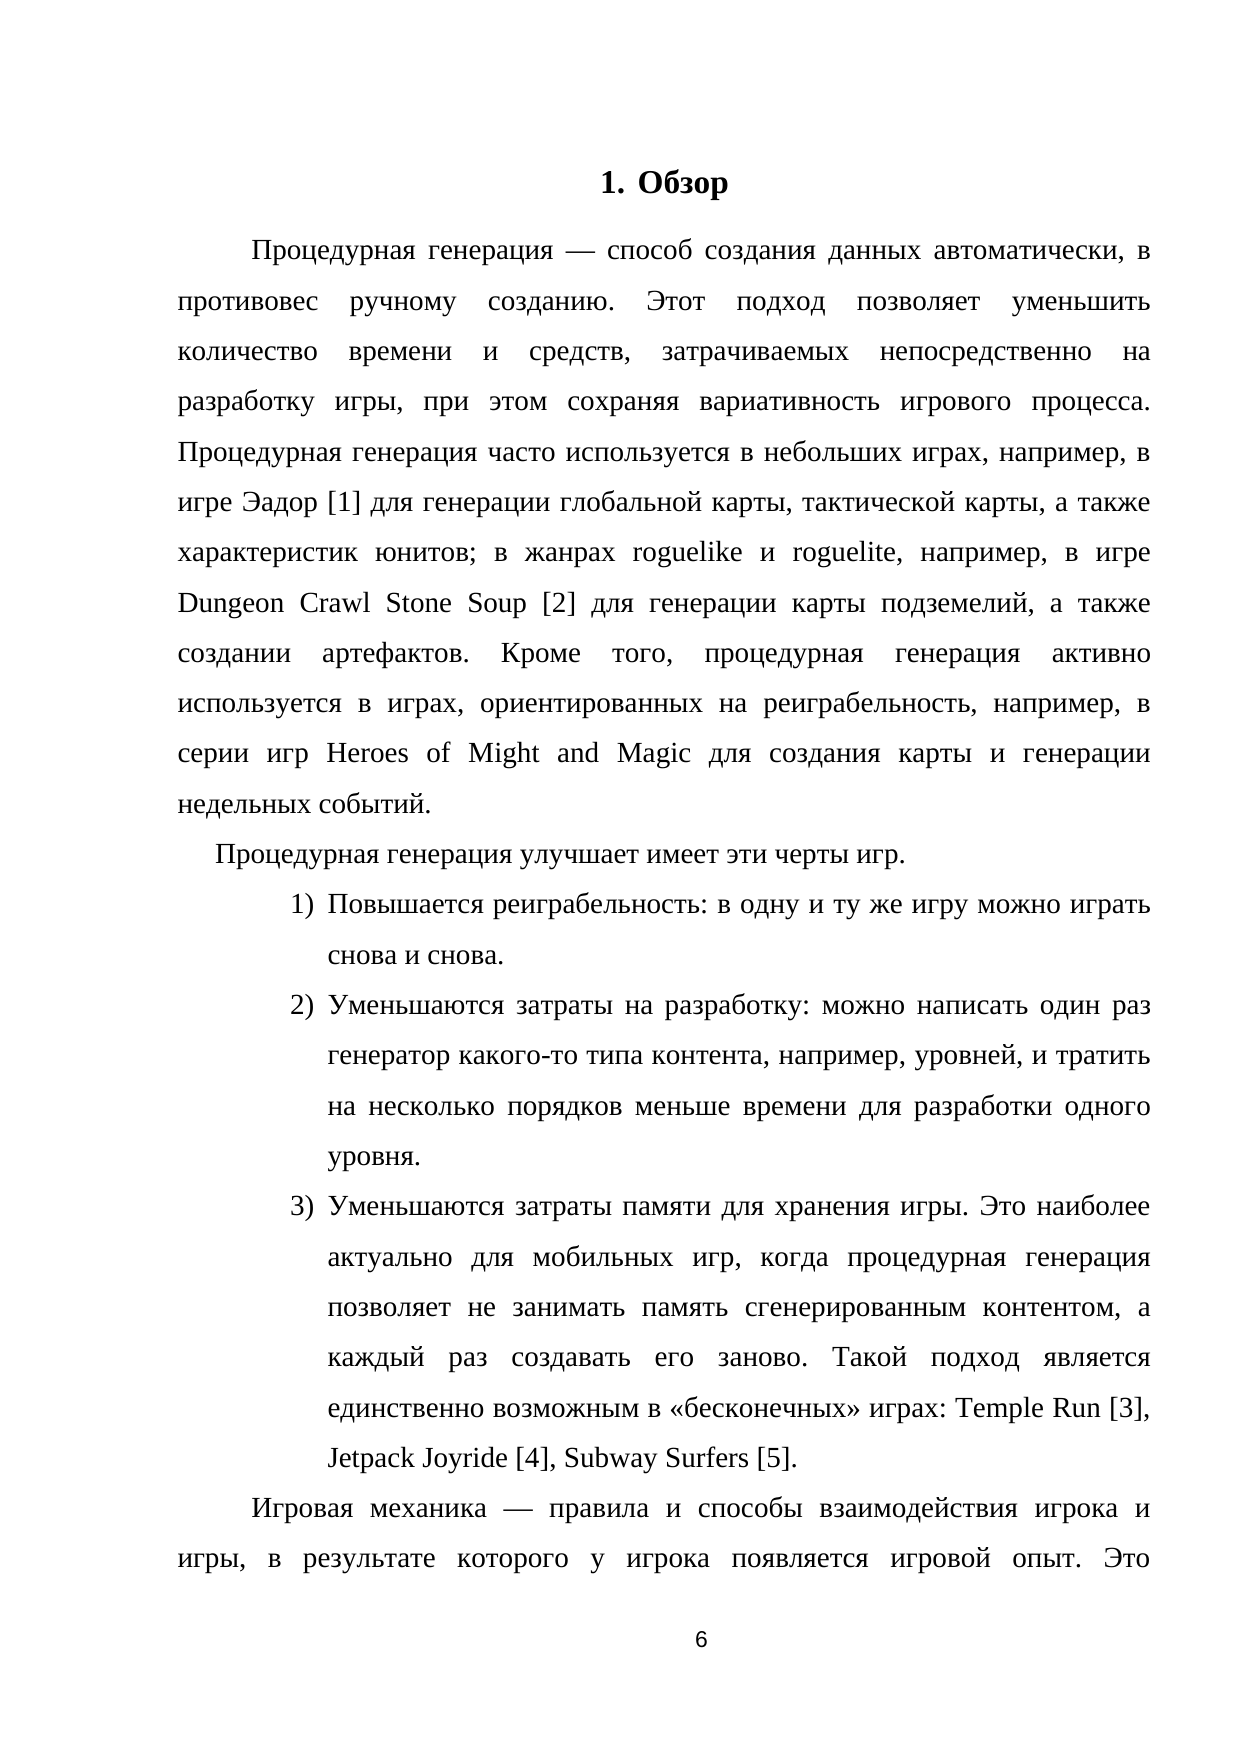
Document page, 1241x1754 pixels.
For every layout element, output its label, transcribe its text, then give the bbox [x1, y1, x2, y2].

list Обзор [177, 162, 1151, 201]
text Процедурная генерация улучшает имеет эти черты игр. [177, 836, 1151, 870]
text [177, 1490, 1151, 1574]
list Повышается реиграбельность: в одну и ту же игру можно играть снова и снова. [290, 887, 1151, 970]
list Уменьшаются затраты на разработку: можно написать один раз генератор какого-то типа контента, например, уровней, и тратить на несколько порядков меньше времени для разработки одного уровня. [290, 987, 1151, 1172]
text Процедурная генерация — способ создания данных автоматически, в противовес ручному созданию. Этот подход позволяет уменьшить количество времени и средств, затрачиваемых непосредственно на разработку игры, при этом сохраняя вариативность игрового процесса. Процедурная генерация часто используется в небольших играх, например, в игре Эадор [1] для генерации глобальной карты, тактической карты, а также характеристик юнитов; в жанрах roguelike и roguelite, например, в игре Dungeon Crawl Stone Soup [2] для генерации карты подземелий, а также создании артефактов. Кроме того, процедурная генерация активно используется в играх, ориентированных на реиграбельность, например, в серии игр Heroes of Might and Magic для создания карты и генерации недельных событий. [177, 232, 1151, 819]
list Уменьшаются затраты памяти для хранения игры. Это наиболее актуально для мобильных игр, когда процедурная генерация позволяет не занимать память сгенерированным контентом, а каждый раз создавать его заново. Такой подход является единственно возможным в «бесконечных» играх: Temple Run [3], Jetpack Joyride [4], Subway Surfers [5]. [290, 1188, 1151, 1473]
